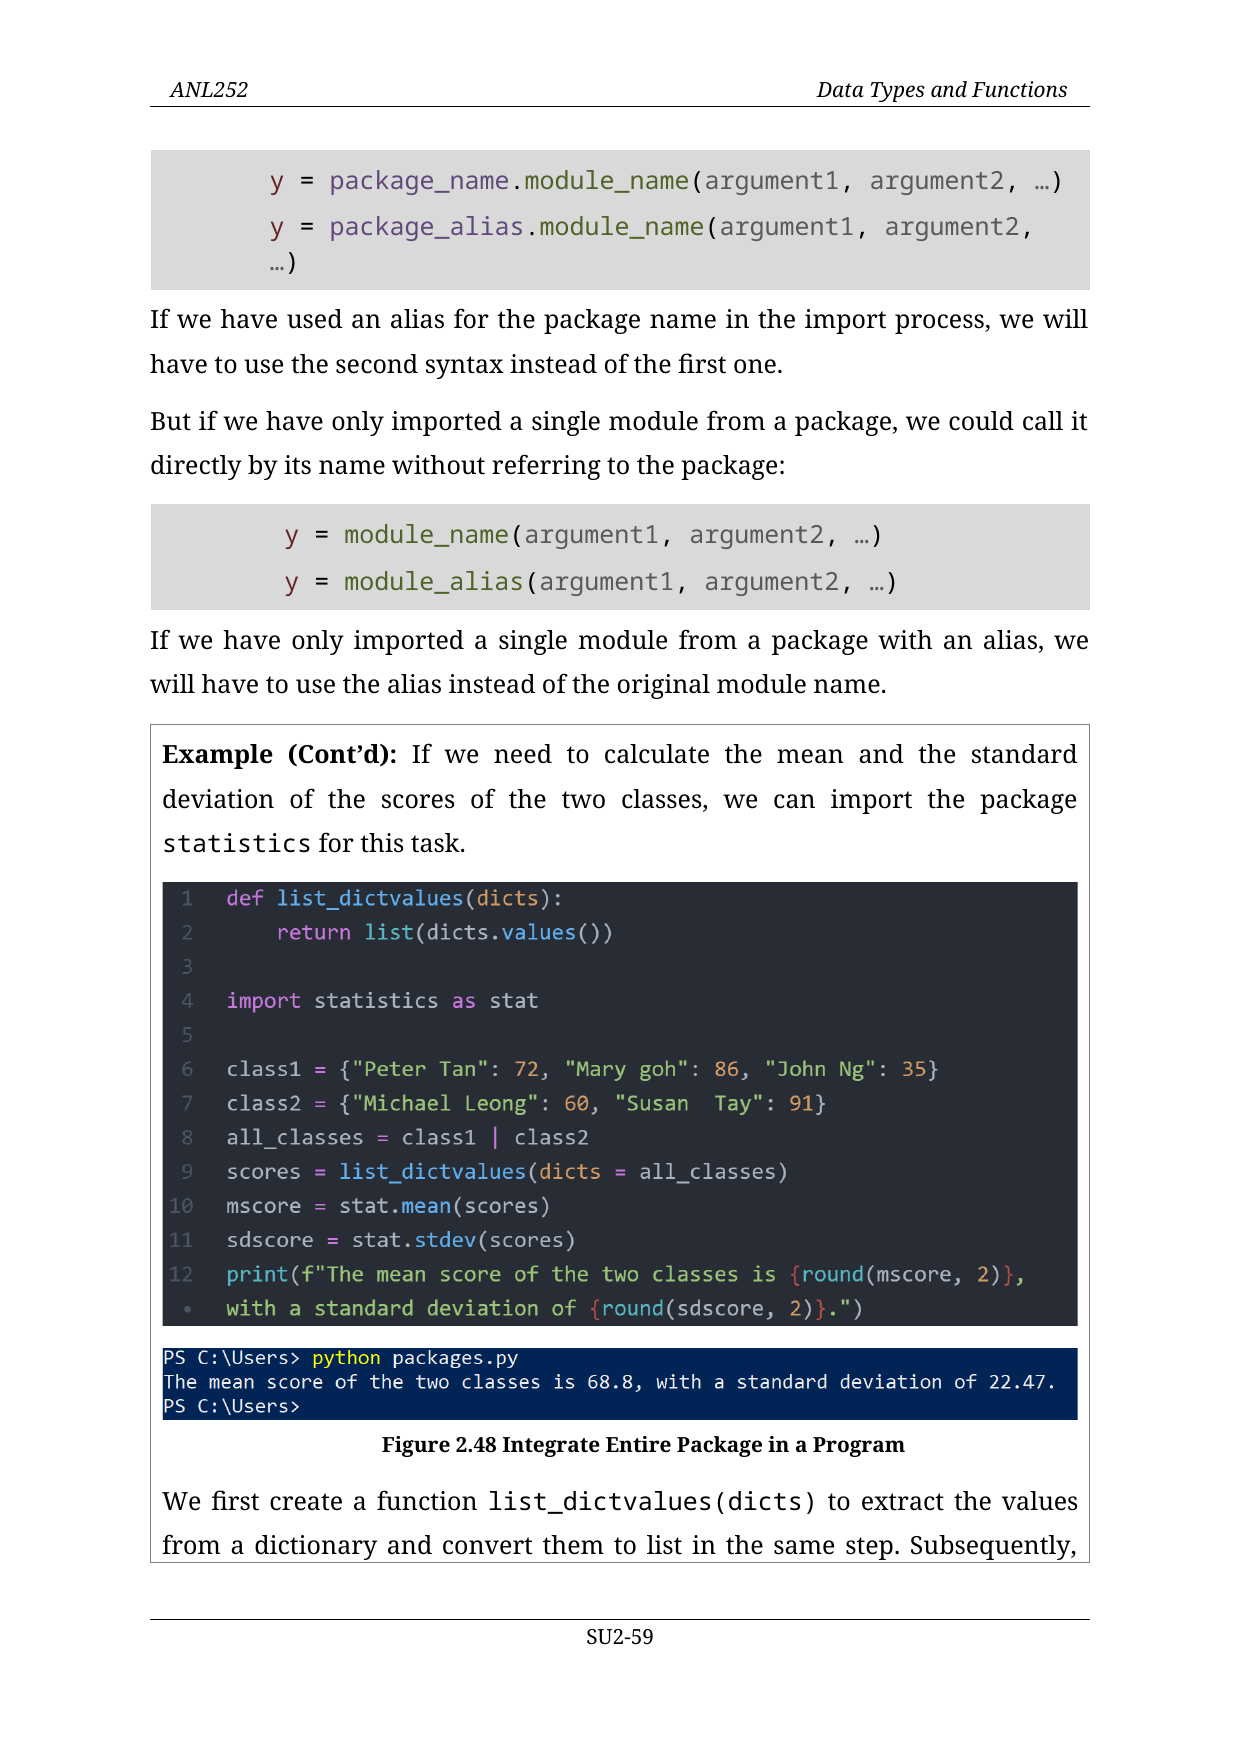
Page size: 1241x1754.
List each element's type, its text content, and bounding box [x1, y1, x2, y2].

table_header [151, 725, 1089, 1562]
text But if we have only imported a single module from a package, we could call it directly by its name without referring to the package: [150, 403, 1090, 482]
picture [162, 1348, 1078, 1420]
text If we have only imported a single module from a package with an alias, we will have to use the alias instead of the original module name. [150, 622, 1090, 701]
table_header y = package_name.module_name(argument1, argument2, …) y = package_alias.module_name(argument1, argument2, …) [151, 150, 1090, 290]
picture [162, 882, 1078, 1326]
text If we have used an alias for the package name in the import process, we will have to use the second syntax instead of the first one. [150, 302, 1090, 381]
table_header y = module_name(argument1, argument2, …) y = module_alias(argument1, argument2, …) [151, 504, 1090, 610]
